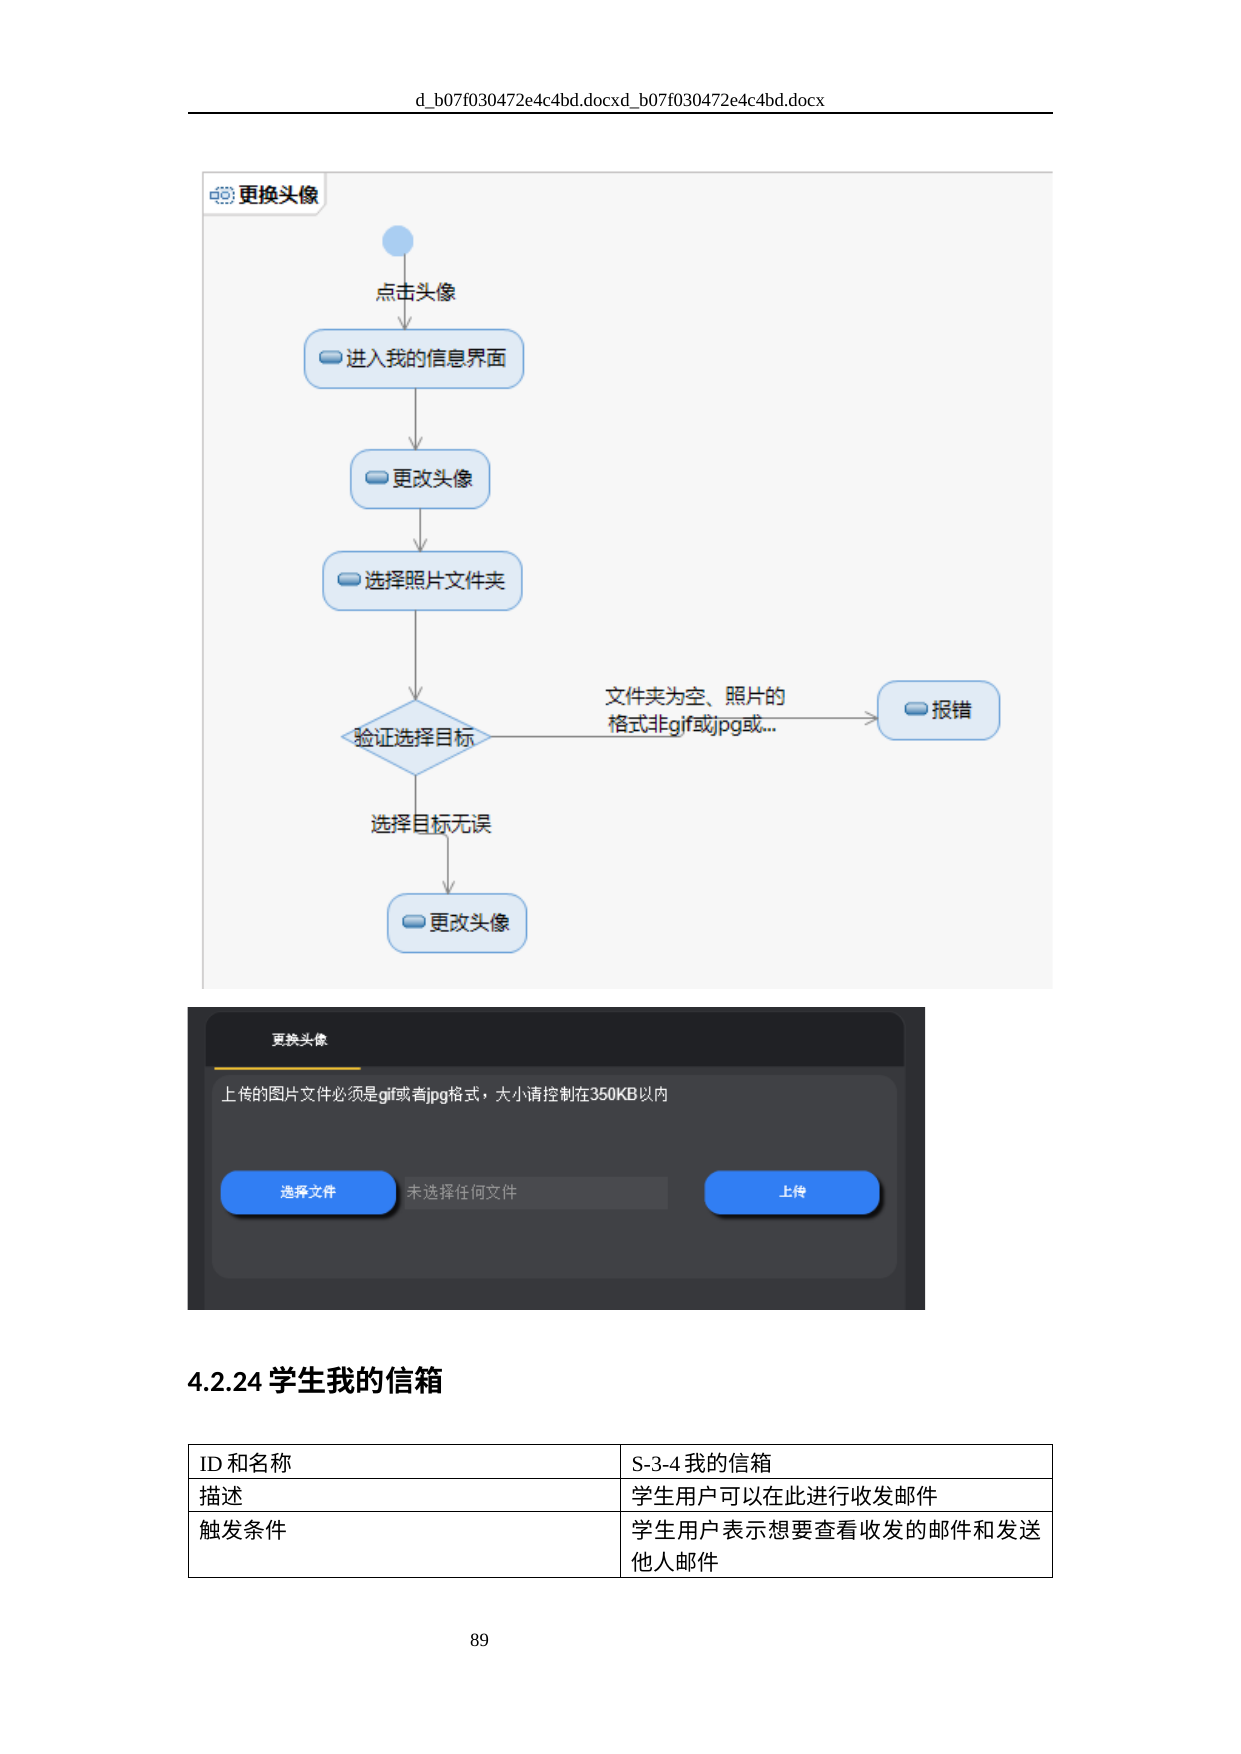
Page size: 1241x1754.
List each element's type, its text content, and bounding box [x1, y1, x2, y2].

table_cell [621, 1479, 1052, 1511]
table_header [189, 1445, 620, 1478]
subtitle 4.2.24学生我的信箱 [187, 1347, 1053, 1412]
picture [187, 162, 1053, 989]
picture [187, 1007, 926, 1310]
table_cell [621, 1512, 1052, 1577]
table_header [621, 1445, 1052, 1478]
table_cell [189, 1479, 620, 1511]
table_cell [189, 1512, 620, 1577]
